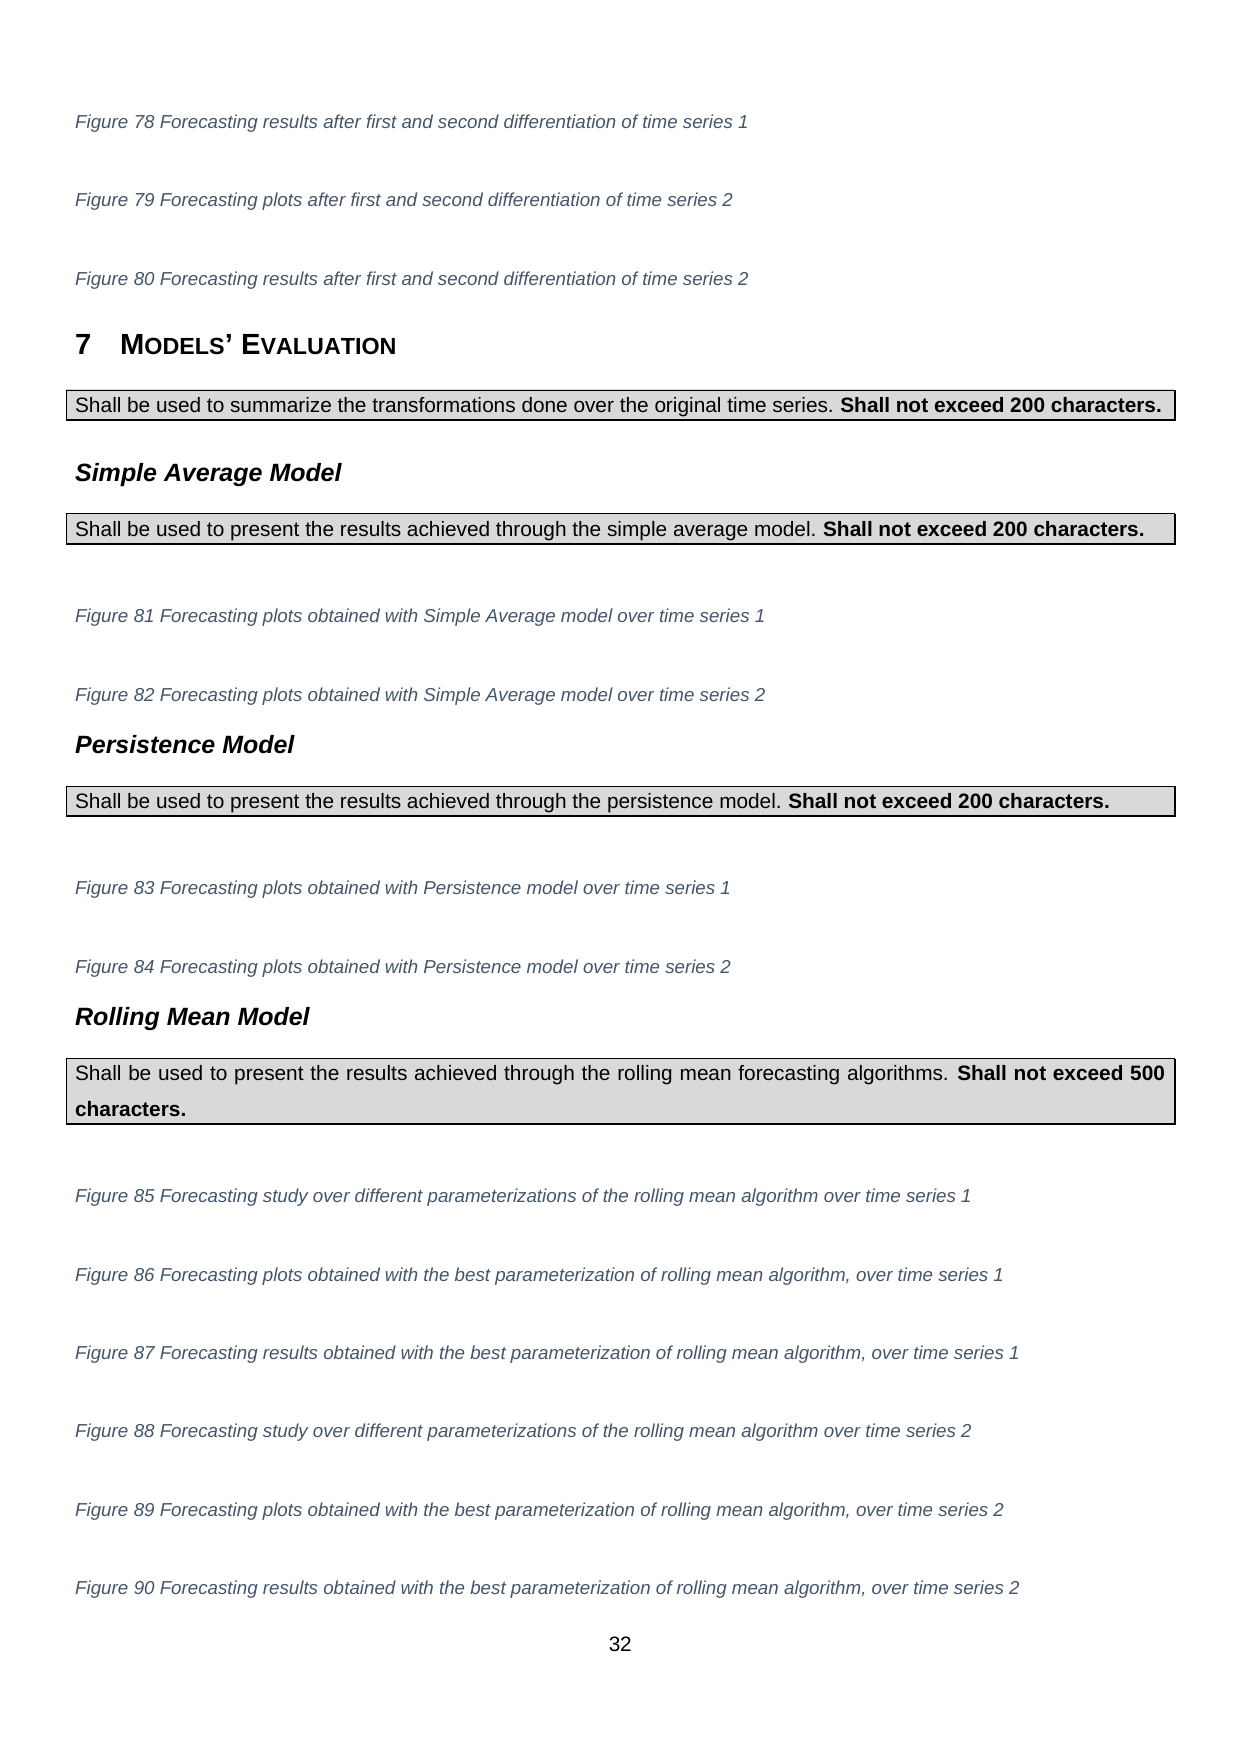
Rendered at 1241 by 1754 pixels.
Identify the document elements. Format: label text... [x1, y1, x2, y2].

text Figure 88 Forecasting study over different parameterizations of the rolling mean algorithm over time series 2 [75, 1420, 1165, 1442]
subtitle Rolling Mean Model [75, 1002, 1165, 1031]
text Figure 78 Forecasting results after first and second differentiation of time series 1 [75, 111, 1165, 132]
text Shall be used to present the results achieved through the persistence model. Shall not exceed 200 characters. [67, 787, 1174, 815]
text Figure 90 Forecasting results obtained with the best parameterization of rolling mean algorithm, over time series 2 [75, 1577, 1165, 1598]
text Figure 79 Forecasting plots after first and second differentiation of time series 2 [75, 189, 1165, 211]
text Figure 85 Forecasting study over different parameterizations of the rolling mean algorithm over time series 1 [75, 1185, 1165, 1207]
text Shall be used to present the results achieved through the rolling mean forecasting algorithms. Shall not exceed 500 characters. [67, 1059, 1174, 1123]
text Figure 81 Forecasting plots obtained with Simple Average model over time series 1 [75, 605, 1165, 627]
text Shall be used to present the results achieved through the simple average model. Shall not exceed 200 characters. [67, 514, 1174, 543]
text Shall be used to summarize the transformations done over the original time series. Shall not exceed 200 characters. [67, 391, 1174, 419]
text Figure 87 Forecasting results obtained with the best parameterization of rolling mean algorithm, over time series 1 [75, 1342, 1165, 1363]
text Figure 89 Forecasting plots obtained with the best parameterization of rolling mean algorithm, over time series 2 [75, 1499, 1165, 1520]
text Figure 82 Forecasting plots obtained with Simple Average model over time series 2 [75, 683, 1165, 705]
subtitle Models’ Evaluation [75, 327, 1165, 360]
text Figure 80 Forecasting results after first and second differentiation of time series 2 [75, 268, 1165, 289]
subtitle Persistence Model [75, 730, 1165, 759]
text Figure 84 Forecasting plots obtained with Persistence model over time series 2 [75, 956, 1165, 977]
text Figure 86 Forecasting plots obtained with the best parameterization of rolling mean algorithm, over time series 1 [75, 1264, 1165, 1285]
text Figure 83 Forecasting plots obtained with Persistence model over time series 1 [75, 877, 1165, 899]
subtitle Simple Average Model [75, 458, 1165, 486]
